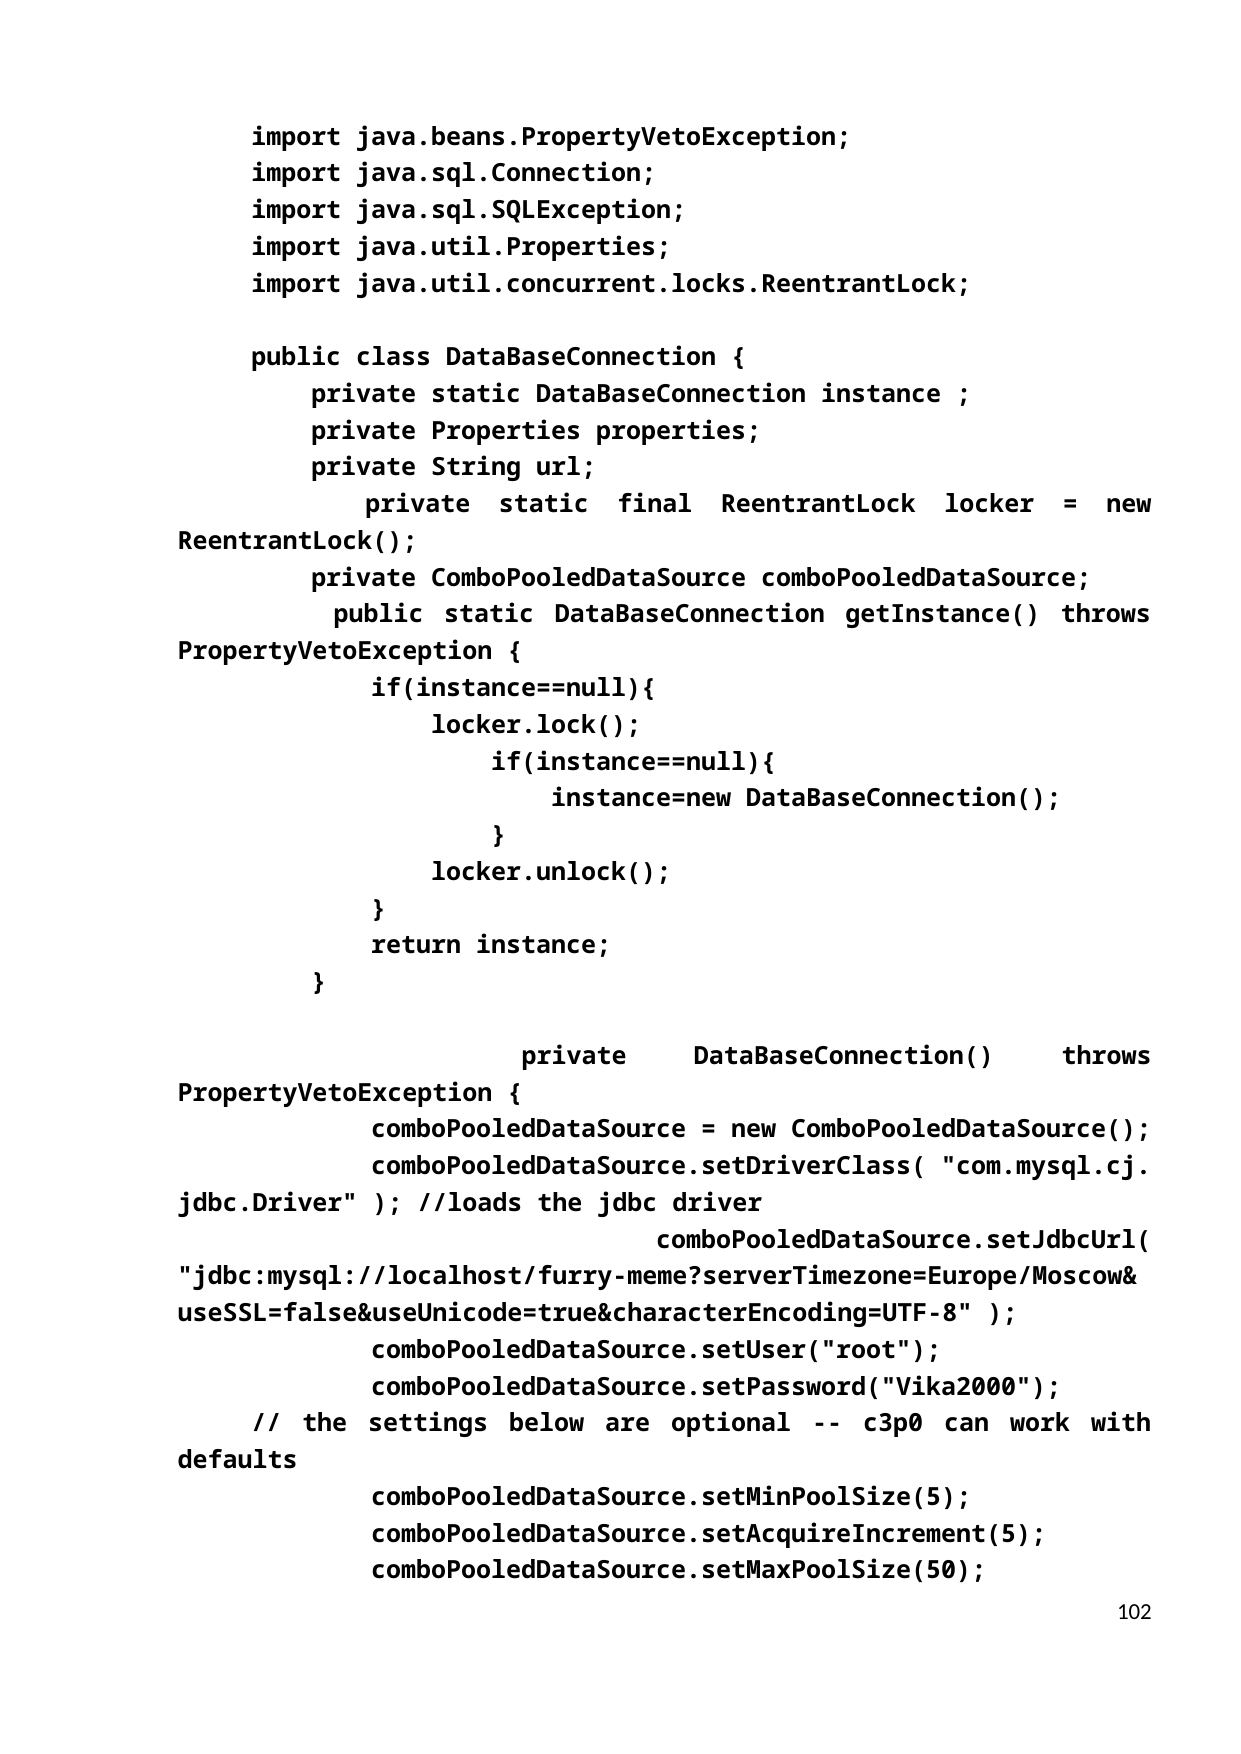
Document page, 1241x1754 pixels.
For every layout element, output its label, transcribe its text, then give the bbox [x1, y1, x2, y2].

text import java.beans.PropertyVetoException; [177, 118, 1152, 152]
text private static final ReentrantLock locker = new ReentrantLock(); [177, 486, 1152, 557]
text locker.lock(); [177, 706, 1152, 741]
text private ComboPooledDataSource comboPooledDataSource; [177, 559, 1152, 593]
text if(instance==null){ [177, 670, 1152, 704]
text comboPooledDataSource.setMinPoolSize(5); [177, 1479, 1152, 1513]
text comboPooledDataSource.setDriverClass( "com.mysql.cj.jdbc.Driver" ); //loads the jdbc driver [177, 1148, 1152, 1218]
text comboPooledDataSource.setAcquireIncrement(5); [177, 1515, 1152, 1549]
text import java.util.concurrent.locks.ReentrantLock; [177, 265, 1152, 299]
text public class DataBaseConnection { [177, 339, 1152, 373]
text comboPooledDataSource.setUser("root"); [177, 1332, 1152, 1366]
text if(instance==null){ [177, 743, 1152, 777]
text private String url; [177, 449, 1152, 483]
text // the settings below are optional -- c3p0 can work with defaults [177, 1405, 1152, 1476]
text comboPooledDataSource.setPassword("Vika2000"); [177, 1368, 1152, 1402]
text } [177, 964, 1152, 998]
text } [177, 817, 1152, 851]
text comboPooledDataSource = new ComboPooledDataSource(); [177, 1111, 1152, 1145]
text } [177, 890, 1152, 924]
text locker.unlock(); [177, 853, 1152, 888]
text public static DataBaseConnection getInstance() throws PropertyVetoException { [177, 596, 1152, 667]
text private static DataBaseConnection instance ; [177, 376, 1152, 409]
text private DataBaseConnection() throws PropertyVetoException { [177, 1037, 1152, 1108]
text import java.util.Properties; [177, 228, 1152, 262]
text return instance; [177, 927, 1152, 961]
text comboPooledDataSource.setJdbcUrl( "jdbc:mysql://localhost/furry-meme?serverTimezone=Europe/Moscow&useSSL=false&useUnicode=true&characterEncoding=UTF-8" ); [177, 1221, 1152, 1329]
text private Properties properties; [177, 412, 1152, 446]
text import java.sql.SQLException; [177, 192, 1152, 226]
text comboPooledDataSource.setMaxPoolSize(50); [177, 1552, 1152, 1586]
text import java.sql.Connection; [177, 155, 1152, 189]
text instance=new DataBaseConnection(); [177, 780, 1152, 814]
